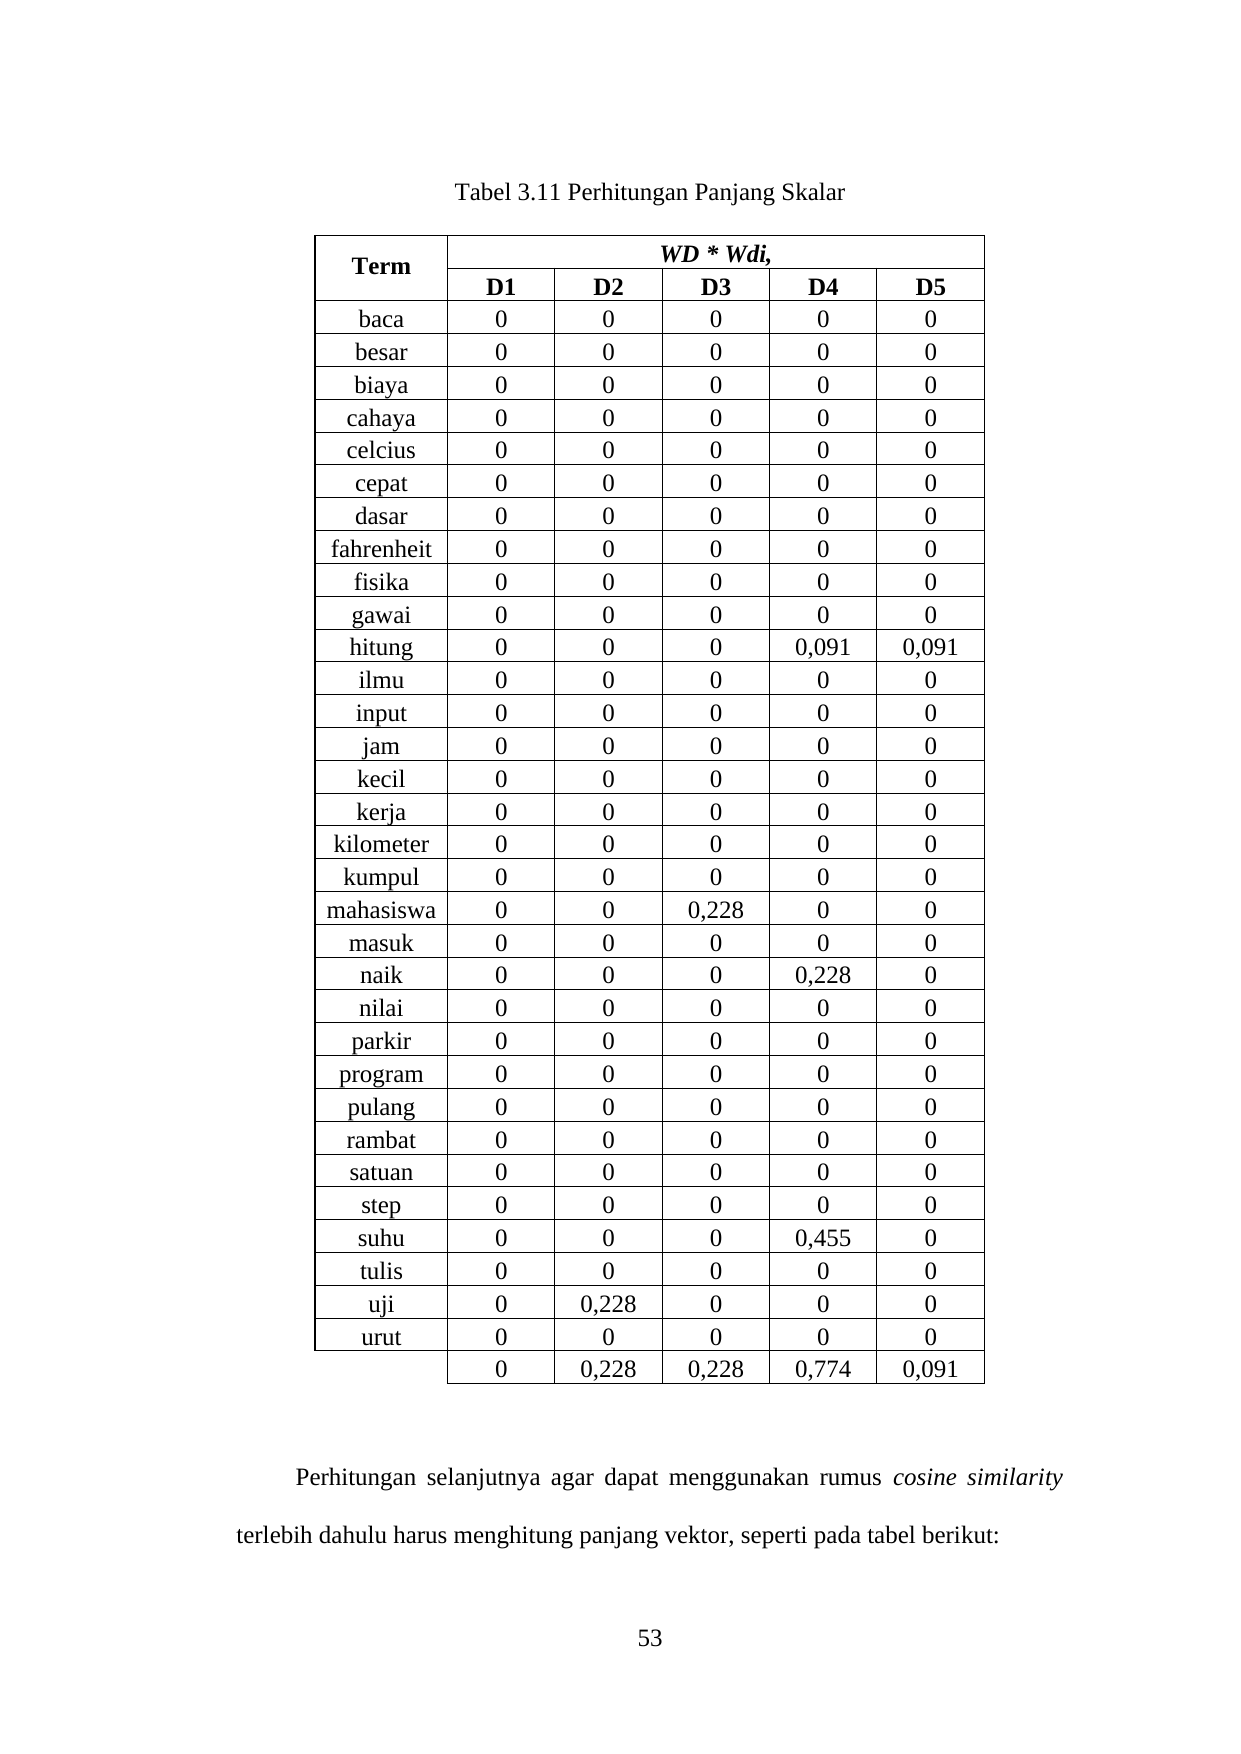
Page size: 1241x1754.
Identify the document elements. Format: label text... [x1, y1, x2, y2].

table_cell 0 [555, 433, 662, 464]
table_cell 0 [663, 1056, 769, 1088]
table_cell jam [316, 728, 447, 760]
table_cell 0 [663, 695, 769, 727]
table_cell D3 [663, 269, 769, 300]
table_cell masuk [316, 925, 447, 957]
table_cell 0 [663, 958, 769, 989]
table_cell 0,091 [770, 630, 876, 661]
table_cell suhu [316, 1220, 447, 1252]
table_cell 0 [555, 925, 662, 957]
table_cell 0 [448, 892, 554, 924]
table_cell 0 [555, 728, 662, 760]
table_cell 0 [448, 433, 554, 464]
table_cell 0 [877, 1187, 984, 1219]
table_cell 0 [663, 925, 769, 957]
table_cell 0 [877, 1319, 984, 1350]
table_cell 0 [555, 826, 662, 858]
table_cell 0 [663, 1319, 769, 1350]
table_cell 0 [663, 531, 769, 563]
table_cell 0 [770, 564, 876, 596]
table_cell 0 [448, 531, 554, 563]
table_cell 0 [448, 794, 554, 825]
table_cell 0 [663, 465, 769, 497]
table_cell 0 [663, 367, 769, 399]
table_cell 0 [555, 1155, 662, 1186]
table_cell 0 [555, 564, 662, 596]
table_cell nilai [316, 990, 447, 1022]
table_cell 0 [877, 367, 984, 399]
table_cell 0 [770, 662, 876, 694]
table_cell 0 [877, 1253, 984, 1285]
table_cell 0 [770, 1023, 876, 1055]
table_cell 0 [663, 564, 769, 596]
table_cell 0 [770, 695, 876, 727]
table_cell rambat [316, 1122, 447, 1153]
table_cell 0,774 [770, 1351, 876, 1383]
table_cell 0 [555, 465, 662, 497]
table_cell 0 [770, 367, 876, 399]
table_cell 0 [770, 925, 876, 957]
table_cell [315, 1351, 447, 1383]
table_cell 0 [663, 1187, 769, 1219]
table_cell mahasiswa [316, 892, 447, 924]
table_cell 0 [448, 990, 554, 1022]
table_cell 0 [770, 400, 876, 432]
table_cell fahrenheit [316, 531, 447, 563]
table_cell 0 [877, 531, 984, 563]
table_cell 0 [448, 334, 554, 366]
table_cell 0 [770, 761, 876, 792]
table_cell 0 [448, 925, 554, 957]
table_cell dasar [316, 498, 447, 530]
table_cell 0 [770, 1319, 876, 1350]
table_cell 0 [448, 958, 554, 989]
table_cell 0 [663, 1122, 769, 1153]
table_cell D2 [555, 269, 662, 300]
table_cell 0 [770, 1286, 876, 1317]
table_cell besar [316, 334, 447, 366]
table_cell 0 [448, 597, 554, 628]
table_cell D5 [877, 269, 984, 300]
table_cell 0 [555, 990, 662, 1022]
table_cell cepat [316, 465, 447, 497]
table_cell 0 [877, 1023, 984, 1055]
table_cell 0 [877, 826, 984, 858]
table_cell 0 [877, 662, 984, 694]
table_cell 0 [877, 465, 984, 497]
table_cell kecil [316, 761, 447, 792]
table_cell 0 [448, 826, 554, 858]
table_cell 0 [770, 1187, 876, 1219]
table_cell 0 [663, 498, 769, 530]
table_cell 0 [877, 1155, 984, 1186]
table_cell 0 [555, 958, 662, 989]
table_cell 0 [877, 1056, 984, 1088]
table_cell 0,228 [663, 1351, 769, 1383]
table_cell 0 [877, 990, 984, 1022]
table_cell 0 [663, 1253, 769, 1285]
table_cell 0 [663, 400, 769, 432]
table_cell 0 [555, 1056, 662, 1088]
table_cell 0 [663, 1286, 769, 1317]
table_cell 0 [555, 400, 662, 432]
table_cell 0 [663, 1155, 769, 1186]
table_cell 0 [877, 794, 984, 825]
table_cell kilometer [316, 826, 447, 858]
table_cell 0 [555, 761, 662, 792]
table_cell 0 [448, 662, 554, 694]
table_cell 0 [770, 892, 876, 924]
table_cell 0 [663, 662, 769, 694]
table_cell 0 [770, 1253, 876, 1285]
table_cell 0 [663, 597, 769, 628]
table_cell 0 [663, 1023, 769, 1055]
table_cell satuan [316, 1155, 447, 1186]
table_cell fisika [316, 564, 447, 596]
table_cell 0 [770, 1089, 876, 1121]
table_cell 0 [770, 334, 876, 366]
table_cell 0 [663, 859, 769, 891]
table_cell 0 [877, 1122, 984, 1153]
table_cell 0 [555, 367, 662, 399]
table_cell tulis [316, 1253, 447, 1285]
table_cell 0 [448, 367, 554, 399]
table_cell program [316, 1056, 447, 1088]
table_cell 0 [877, 892, 984, 924]
table_cell 0 [663, 334, 769, 366]
table_cell 0 [877, 433, 984, 464]
table_cell 0 [877, 597, 984, 628]
table_cell 0 [555, 1089, 662, 1121]
table_cell 0 [770, 1155, 876, 1186]
table_cell D1 [448, 269, 554, 300]
table_cell 0 [770, 531, 876, 563]
table_cell 0 [555, 662, 662, 694]
table_cell parkir [316, 1023, 447, 1055]
table_cell 0 [877, 334, 984, 366]
table_cell 0 [770, 433, 876, 464]
table_cell 0 [448, 1286, 554, 1317]
table_cell naik [316, 958, 447, 989]
table_cell 0 [663, 990, 769, 1022]
table_cell 0 [555, 1220, 662, 1252]
table_header Term [316, 236, 447, 300]
table_cell 0 [770, 301, 876, 333]
table_cell 0,228 [555, 1286, 662, 1317]
table_cell 0 [555, 630, 662, 661]
table_cell 0 [555, 1319, 662, 1350]
table_cell input [316, 695, 447, 727]
table_cell 0 [448, 301, 554, 333]
table_cell 0 [555, 597, 662, 628]
table_cell 0 [663, 1089, 769, 1121]
table_cell 0 [555, 498, 662, 530]
table_cell 0 [448, 564, 554, 596]
table_cell 0 [555, 531, 662, 563]
table_cell D4 [770, 269, 876, 300]
table_cell step [316, 1187, 447, 1219]
table_cell 0 [770, 1122, 876, 1153]
text Tabel 3.11 Perhitungan Panjang Skalar [236, 177, 1063, 206]
table_cell 0 [877, 925, 984, 957]
table_cell 0 [770, 597, 876, 628]
table_cell 0 [448, 695, 554, 727]
table_cell gawai [316, 597, 447, 628]
table_cell 0 [448, 1023, 554, 1055]
table_cell 0,091 [877, 630, 984, 661]
table_cell 0 [877, 728, 984, 760]
table_cell 0 [448, 1122, 554, 1153]
table_cell 0 [448, 1089, 554, 1121]
table_cell uji [316, 1286, 447, 1317]
table_cell 0 [877, 301, 984, 333]
table_cell baca [316, 301, 447, 333]
table_cell 0 [877, 564, 984, 596]
table_cell 0 [877, 859, 984, 891]
table_cell 0 [555, 1253, 662, 1285]
table_cell 0 [555, 1122, 662, 1153]
table_cell 0 [877, 1089, 984, 1121]
table_cell 0 [770, 794, 876, 825]
table_cell cahaya [316, 400, 447, 432]
table_cell 0 [448, 1253, 554, 1285]
table_cell 0 [663, 794, 769, 825]
table_cell 0 [770, 990, 876, 1022]
table_cell 0 [770, 498, 876, 530]
table_cell 0 [663, 433, 769, 464]
table_cell biaya [316, 367, 447, 399]
table_cell ilmu [316, 662, 447, 694]
table_cell 0 [877, 400, 984, 432]
table_cell 0 [555, 301, 662, 333]
table_cell kerja [316, 794, 447, 825]
table_cell 0 [448, 859, 554, 891]
table_cell 0 [877, 1220, 984, 1252]
table_cell urut [316, 1319, 447, 1350]
table_cell 0 [663, 301, 769, 333]
table_cell 0 [448, 1056, 554, 1088]
table_cell 0 [770, 826, 876, 858]
table_cell 0 [663, 761, 769, 792]
table_cell 0 [448, 1187, 554, 1219]
table_cell kumpul [316, 859, 447, 891]
table_cell 0 [770, 1056, 876, 1088]
table_cell 0 [770, 728, 876, 760]
table_cell 0 [448, 498, 554, 530]
table_cell 0 [877, 498, 984, 530]
table_cell 0,228 [663, 892, 769, 924]
table_cell celcius [316, 433, 447, 464]
table_cell 0,455 [770, 1220, 876, 1252]
table_cell 0 [448, 465, 554, 497]
table_cell 0 [770, 465, 876, 497]
table_cell 0 [555, 1023, 662, 1055]
table_cell 0 [448, 400, 554, 432]
table_cell 0 [448, 728, 554, 760]
table_cell 0 [448, 1220, 554, 1252]
table_cell 0 [770, 859, 876, 891]
table_cell 0 [877, 1286, 984, 1317]
table_header WD * Wdi, [448, 236, 984, 267]
table_cell 0 [877, 695, 984, 727]
table_cell pulang [316, 1089, 447, 1121]
table_cell hitung [316, 630, 447, 661]
table_cell 0 [877, 958, 984, 989]
table_cell 0 [877, 761, 984, 792]
table_cell 0 [448, 761, 554, 792]
table_cell 0 [448, 1319, 554, 1350]
table_cell 0 [555, 1187, 662, 1219]
table_cell 0 [555, 794, 662, 825]
table_cell 0 [448, 630, 554, 661]
table_cell 0 [555, 859, 662, 891]
table_cell 0 [555, 334, 662, 366]
table_cell 0 [663, 826, 769, 858]
table_cell 0 [663, 630, 769, 661]
table_cell 0 [448, 1155, 554, 1186]
text Perhitungan selanjutnya agar dapat menggunakan rumus cosine similarity terlebih dahulu harus menghitung panjang vektor, seperti pada tabel berikut: [236, 1462, 1063, 1549]
table_cell 0 [555, 892, 662, 924]
table_cell 0 [448, 1351, 554, 1383]
table_cell 0,228 [770, 958, 876, 989]
table_cell 0 [663, 1220, 769, 1252]
table_cell 0 [555, 695, 662, 727]
table_cell 0,091 [877, 1351, 984, 1383]
table_cell 0 [663, 728, 769, 760]
table_cell 0,228 [555, 1351, 662, 1383]
